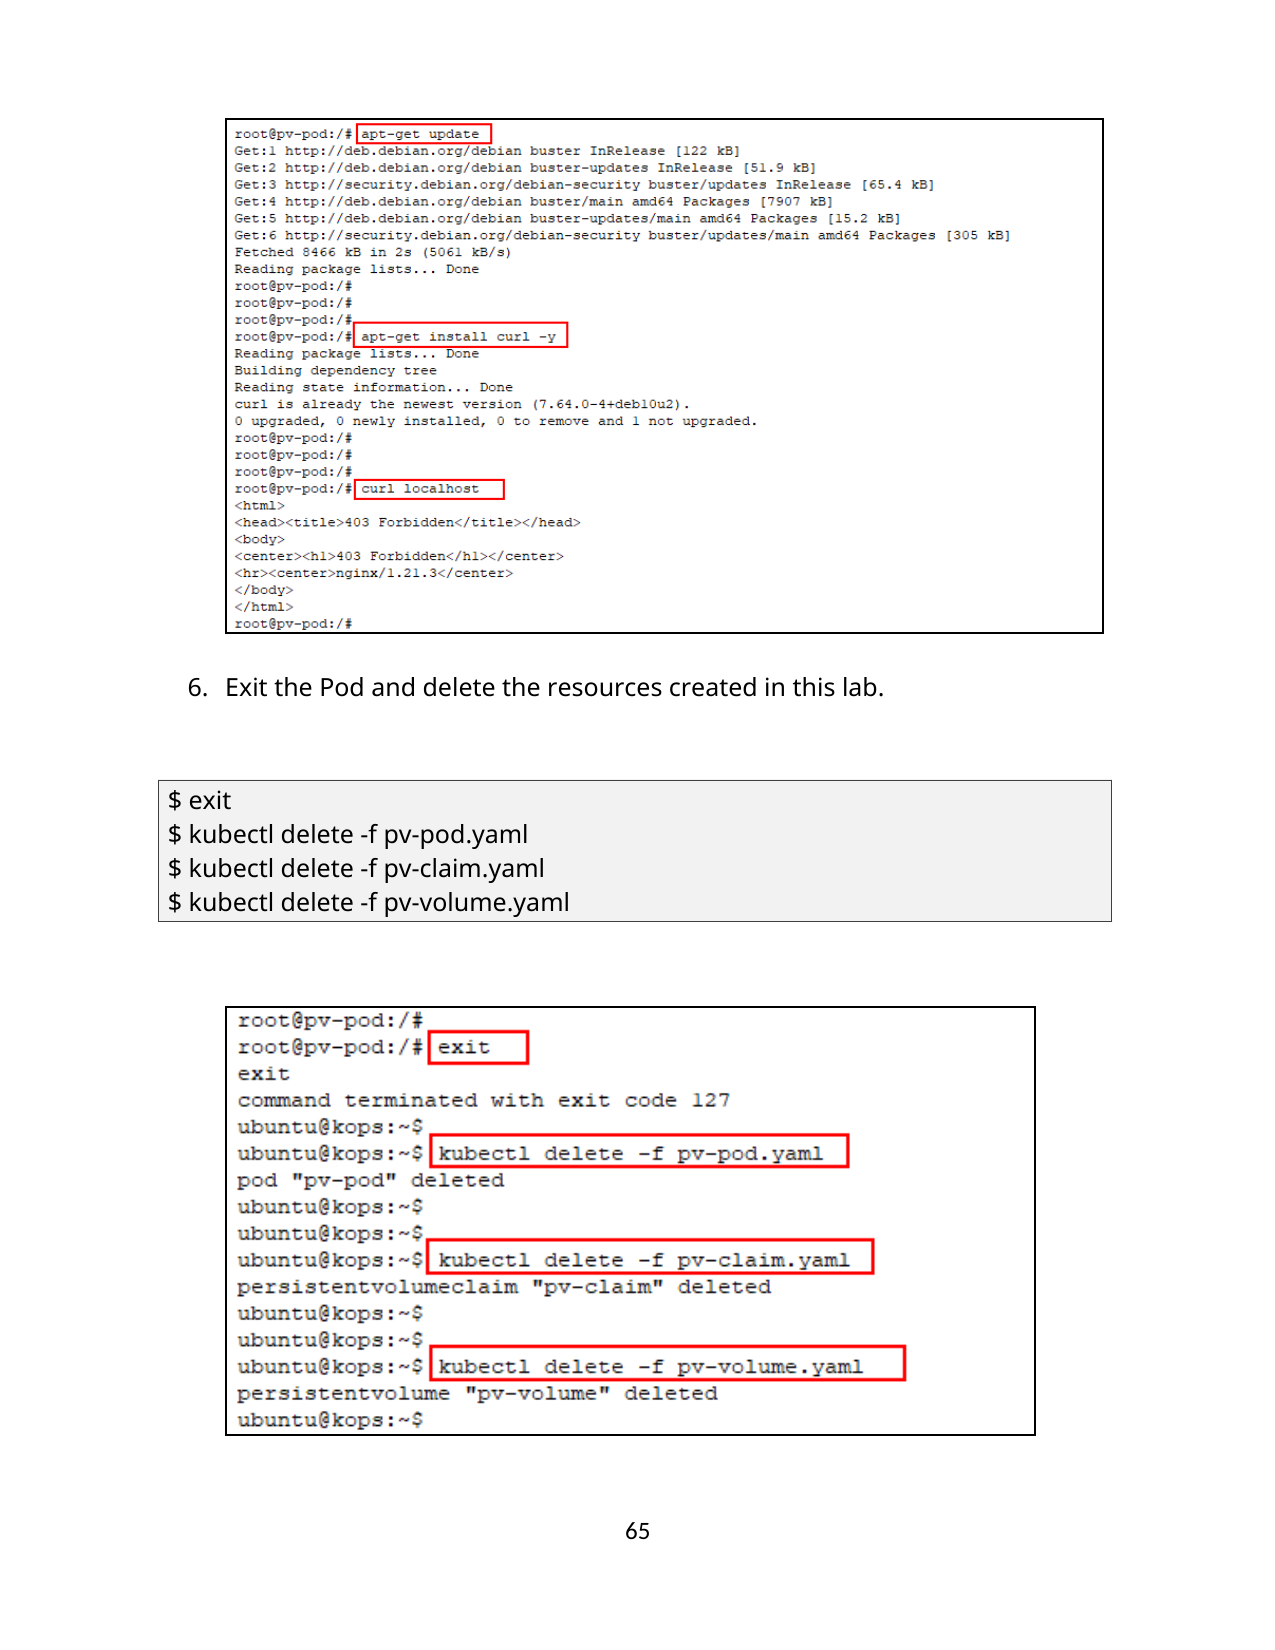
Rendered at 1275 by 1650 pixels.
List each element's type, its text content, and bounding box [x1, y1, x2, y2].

text $ kubectl delete -f pv-pod.yaml [159, 814, 1111, 848]
list Exit the Pod and delete the resources created in this lab. [187, 670, 1125, 704]
picture [227, 120, 1102, 632]
text $ kubectl delete -f pv-claim.yaml [159, 848, 1111, 882]
picture [227, 1008, 1034, 1434]
text $ exit [159, 781, 1111, 814]
text $ kubectl delete -f pv-volume.yaml [159, 882, 1111, 921]
